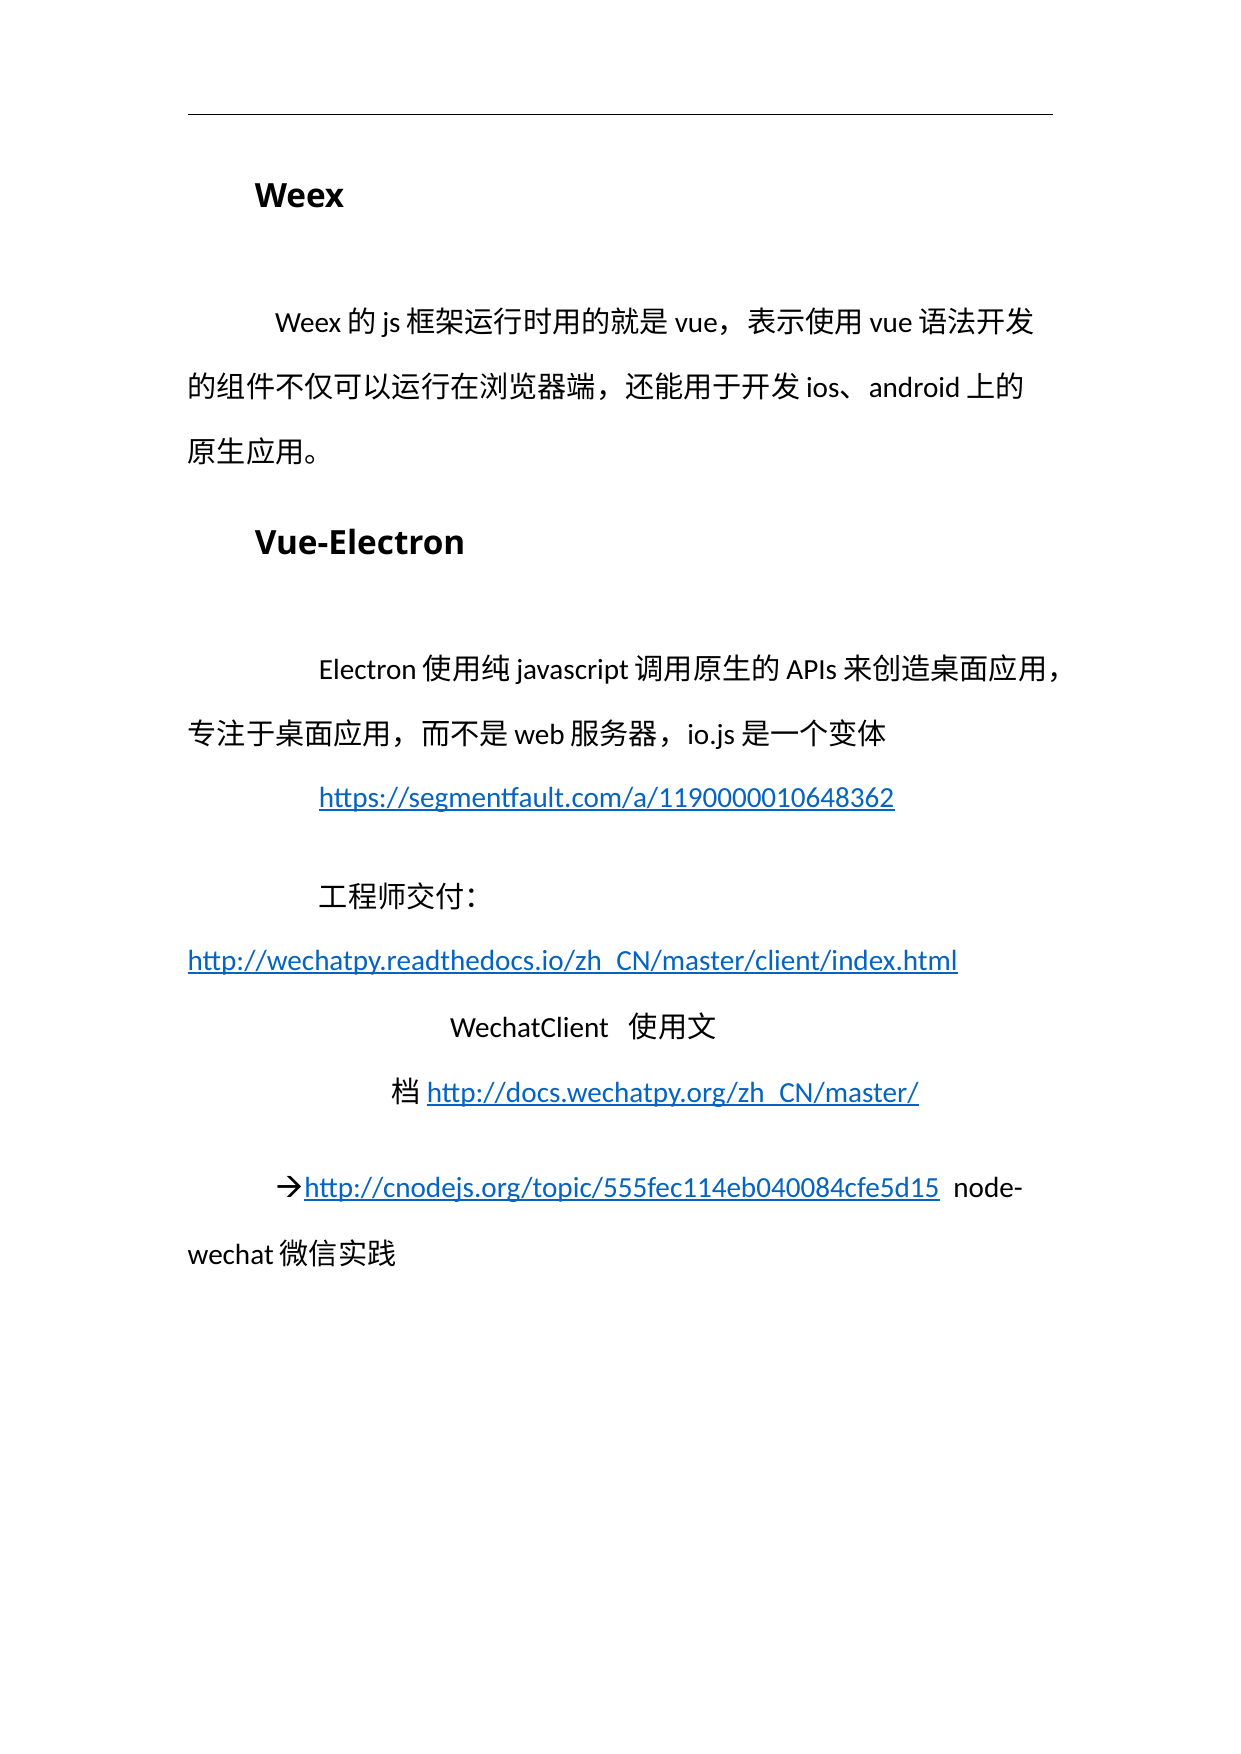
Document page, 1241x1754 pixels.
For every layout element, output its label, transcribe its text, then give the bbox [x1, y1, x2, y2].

text Weex的js框架运行时用的就是vue，表示使用vue语法开发的组件不仅可以运行在浏览器端，还能用于开发ios、android上的原生应用。 [187, 287, 1053, 482]
text 工程师交付： http://wechatpy.readthedocs.io/zh_CN/master/client/index.html [187, 862, 1053, 992]
text http://cnodejs.org/topic/555fec114eb040084cfe5d15 node-wechat微信实践 [187, 1154, 1053, 1284]
text Electron使用纯javascript调用原生的APIs来创造桌面应用，专注于桌面应用，而不是web服务器，io.js是一个变体 [187, 634, 1053, 764]
subtitle Weex [187, 162, 1053, 227]
text https://segmentfault.com/a/1190000010648362 [187, 764, 1053, 829]
subtitle Vue-Electron [187, 509, 1053, 574]
text WechatClient 使用文档http://docs.wechatpy.org/zh_CN/master/ [392, 992, 1053, 1122]
